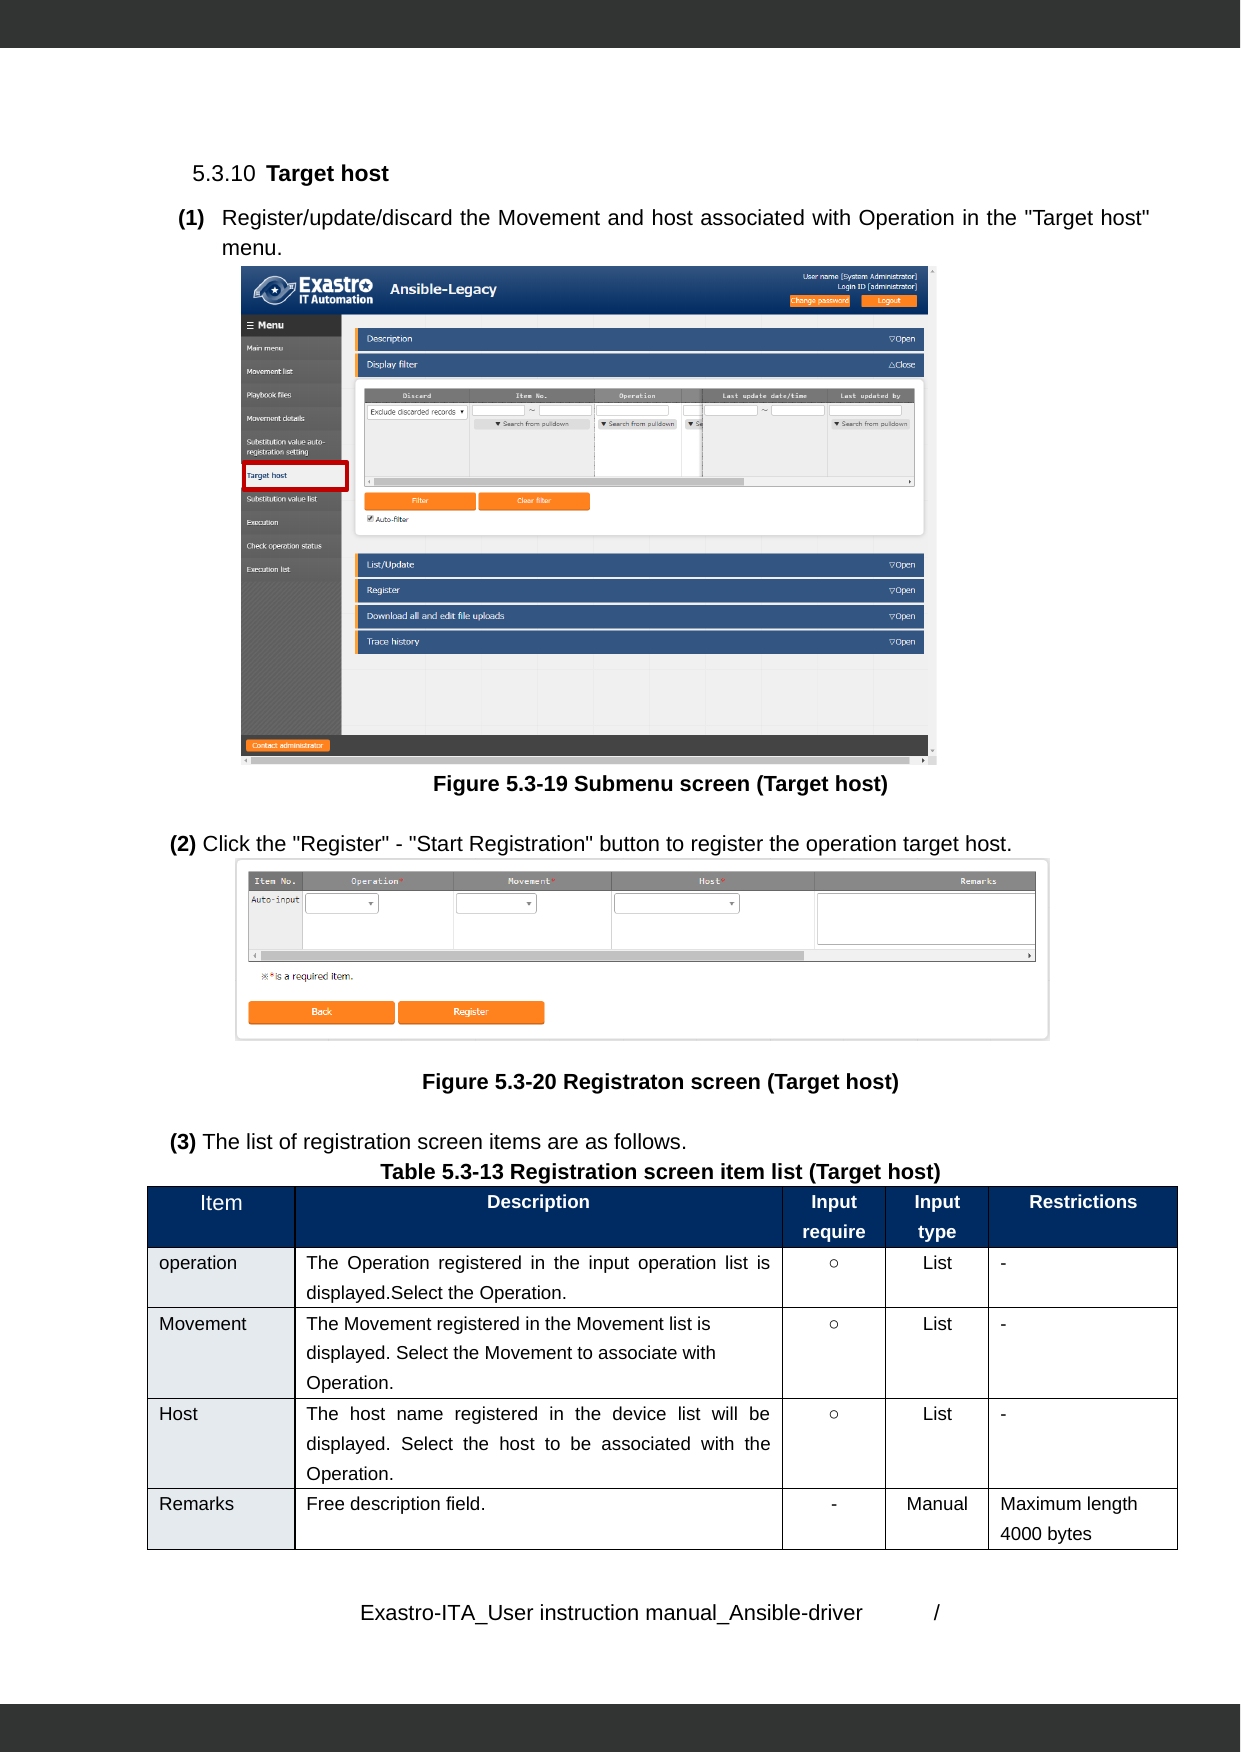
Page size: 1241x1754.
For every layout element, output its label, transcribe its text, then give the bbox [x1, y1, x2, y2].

table_cell ○ [783, 1308, 885, 1398]
table_cell List [886, 1399, 988, 1488]
table_header Item [148, 1187, 294, 1247]
subtitle Target host [192, 158, 1152, 188]
table_cell ○ [783, 1248, 885, 1307]
table_header Input type [886, 1187, 988, 1247]
table_cell operation [148, 1248, 294, 1307]
table_cell List [886, 1308, 988, 1398]
table_header Input require [783, 1187, 885, 1247]
picture [241, 266, 937, 765]
table_header Description [296, 1187, 782, 1247]
picture [0, 1704, 1241, 1752]
table_cell List [886, 1248, 988, 1307]
table_cell The Movement registered in the Movement list is displayed. Select the Movement to associate with Operation. [296, 1308, 782, 1398]
table_cell - [989, 1248, 1177, 1307]
table_cell Manual [886, 1489, 988, 1549]
table_cell Movement [148, 1308, 294, 1398]
text (3) The list of registration screen items are as follows. [169, 1126, 1152, 1156]
table_cell ○ [783, 1399, 885, 1488]
table_cell The Operation registered in the input operation list is displayed.Select the Operation. [296, 1248, 782, 1307]
list Register/update/discard the Movement and host associated with Operation in the "Target host" menu. [178, 203, 1152, 262]
table_cell Free description field. [296, 1489, 782, 1549]
table_cell Remarks [148, 1489, 294, 1549]
picture [0, 0, 1241, 48]
text (2) Click the "Register" - "Start Registration" button to register the operation target host. [169, 828, 1152, 858]
table_cell - [989, 1399, 1177, 1488]
text Figure 5.3-19 Submenu screen (Target host) [169, 769, 1152, 799]
text Table 5.3-13 Registration screen item list (Target host) [169, 1156, 1152, 1186]
table_cell Maximum length 4000 bytes [989, 1489, 1177, 1549]
text Figure 5.3-20 Registraton screen (Target host) [169, 1067, 1152, 1097]
picture [235, 858, 1050, 1041]
table_cell - [783, 1489, 885, 1549]
table_cell Host [148, 1399, 294, 1488]
table_header Restrictions [989, 1187, 1177, 1247]
table_cell The host name registered in the device list will be displayed. Select the host to be associated with the Operation. [296, 1399, 782, 1488]
table_cell - [989, 1308, 1177, 1398]
